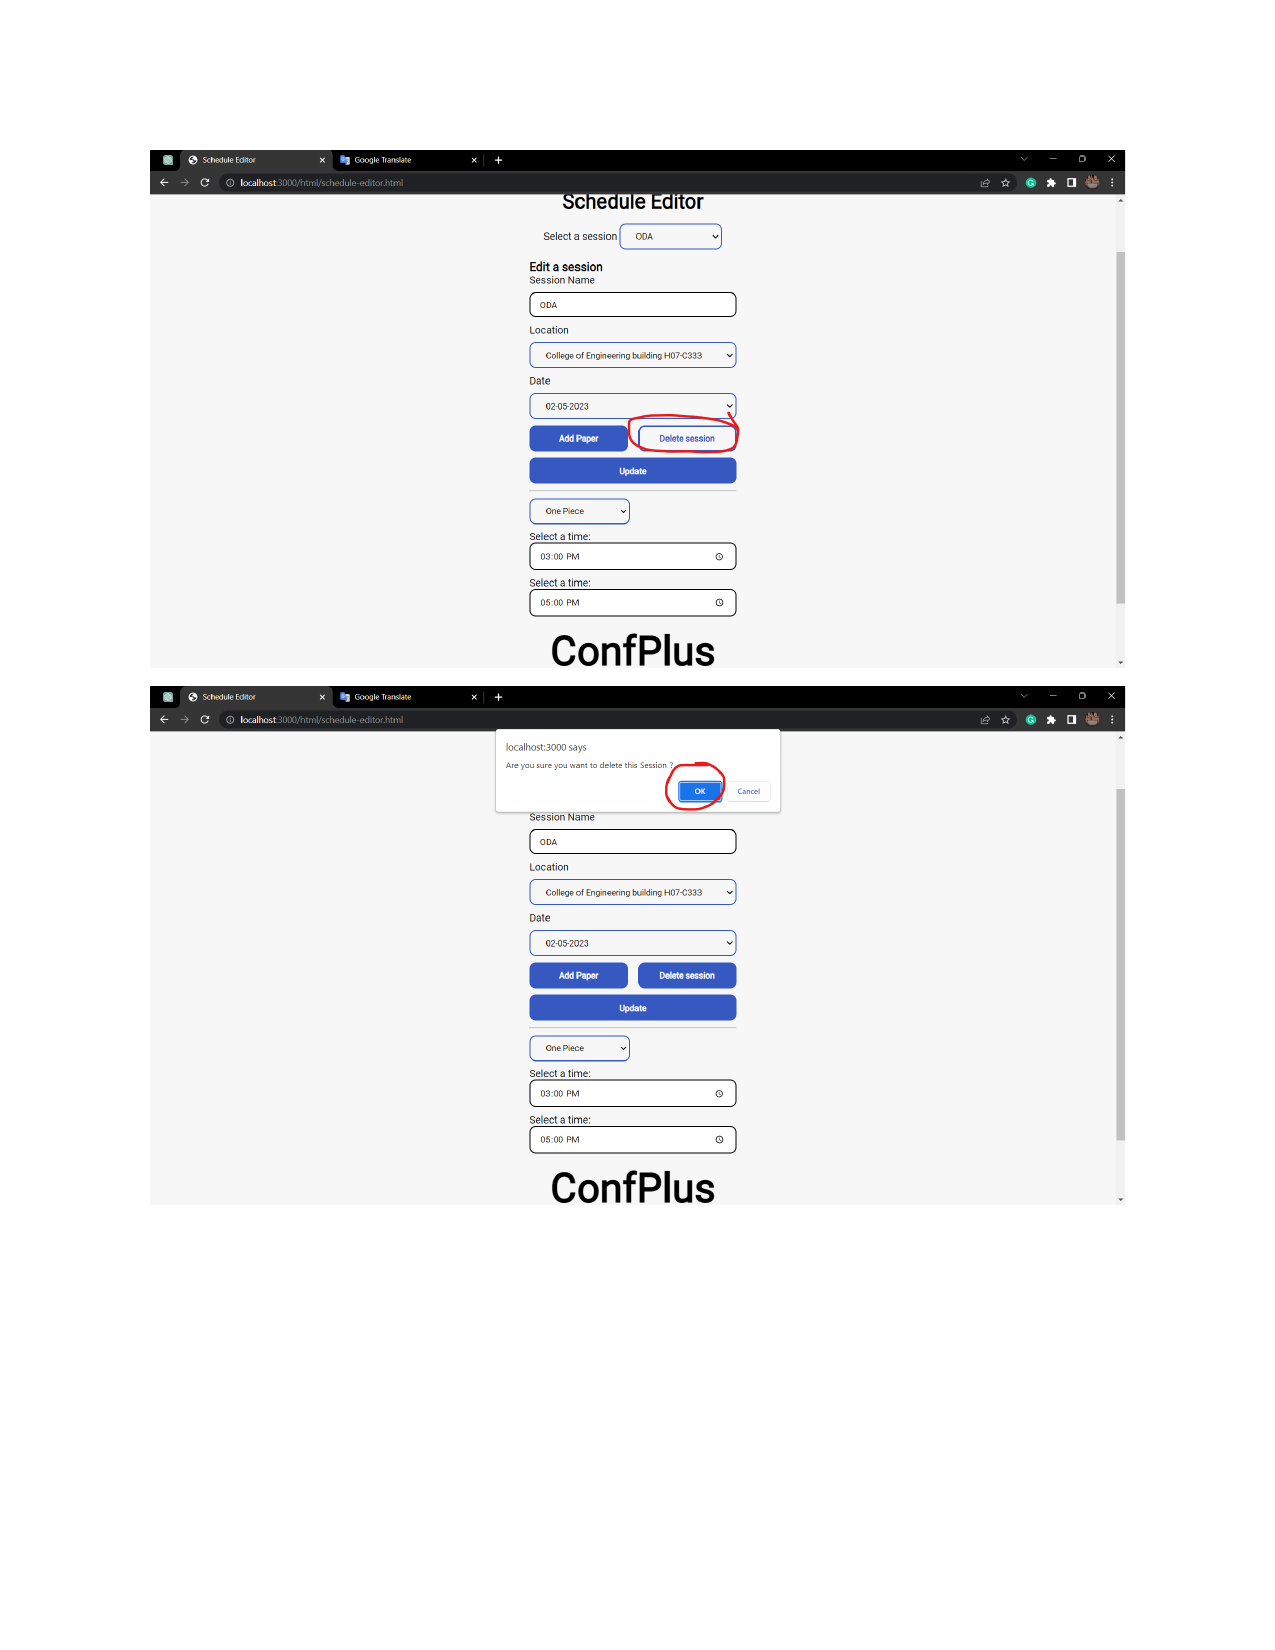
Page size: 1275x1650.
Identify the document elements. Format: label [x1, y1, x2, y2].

picture [150, 686, 1125, 1205]
picture [150, 150, 1125, 668]
